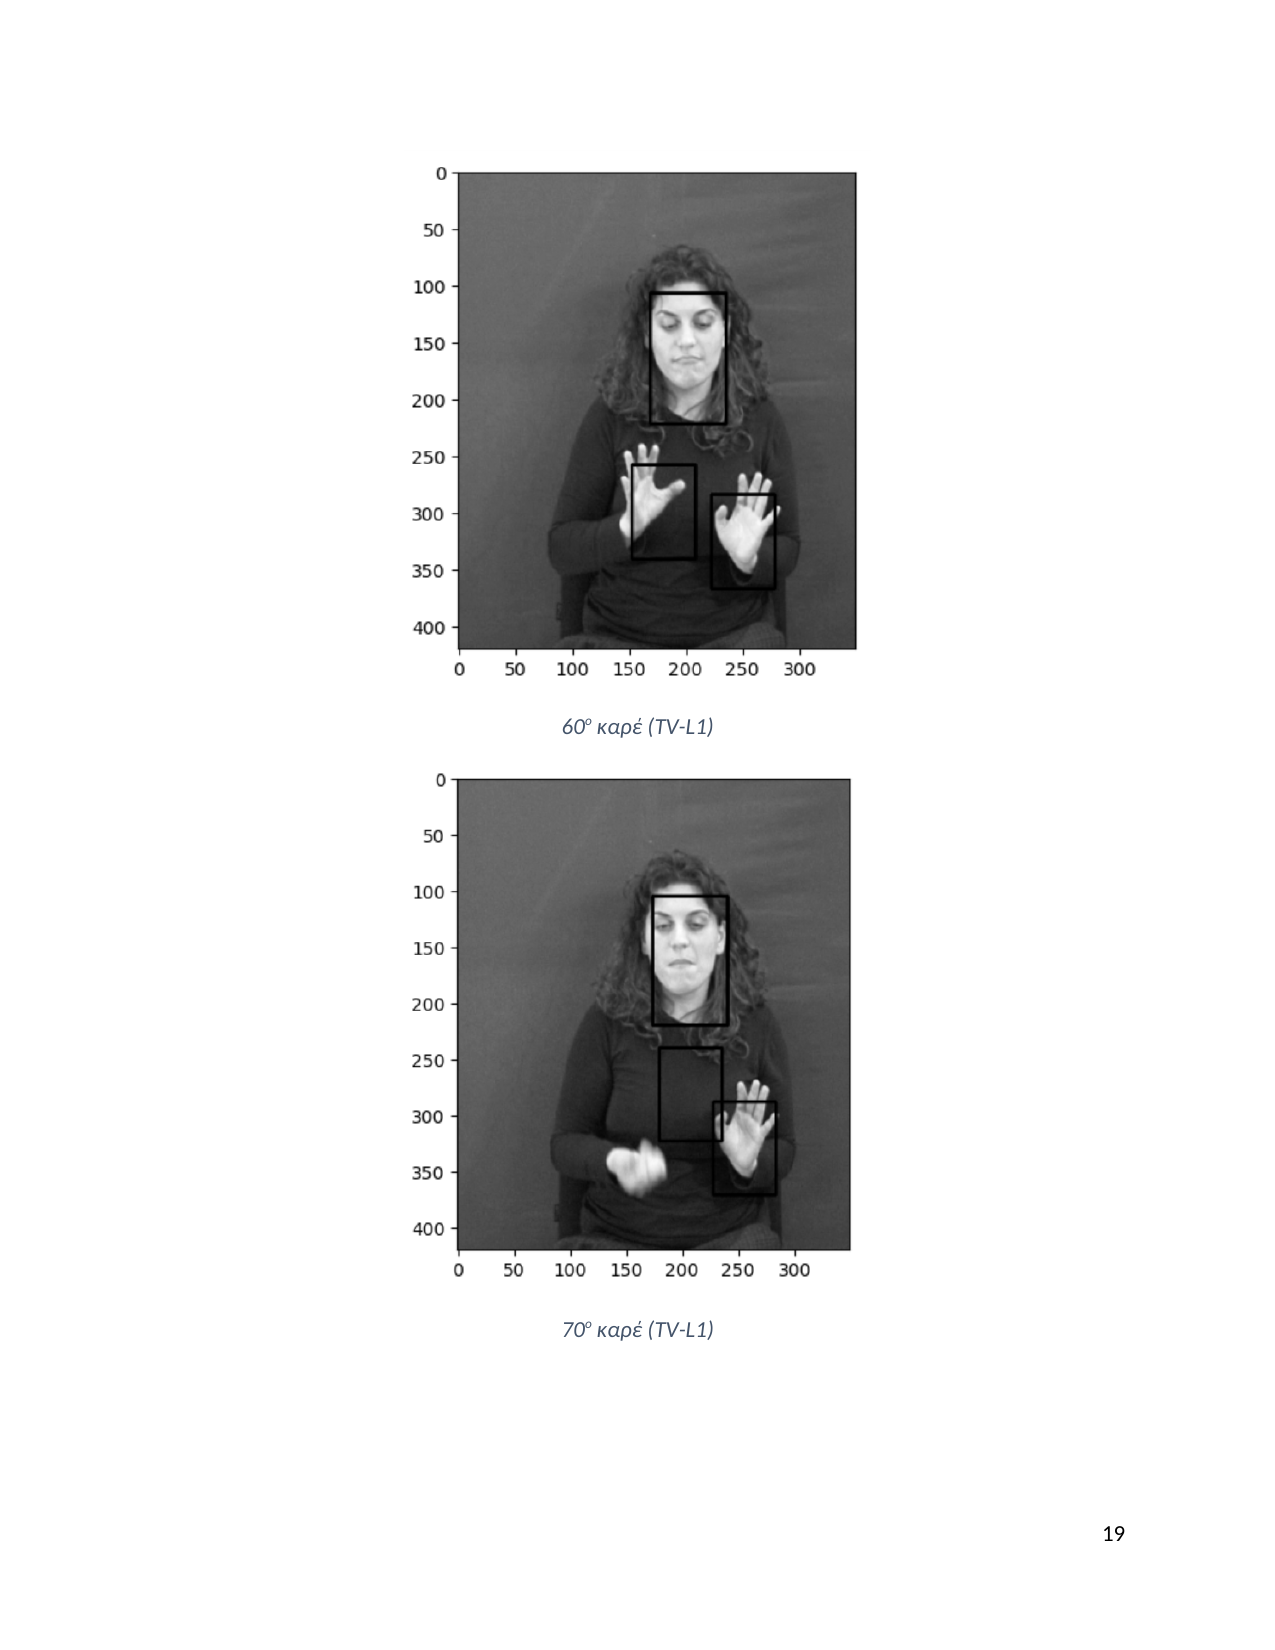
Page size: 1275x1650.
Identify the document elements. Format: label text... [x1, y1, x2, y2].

picture [404, 150, 872, 692]
picture [409, 761, 866, 1295]
text 60ο καρέ (TV-L1) [150, 712, 1125, 741]
text 70ο καρέ (TV-L1) [150, 1316, 1125, 1343]
